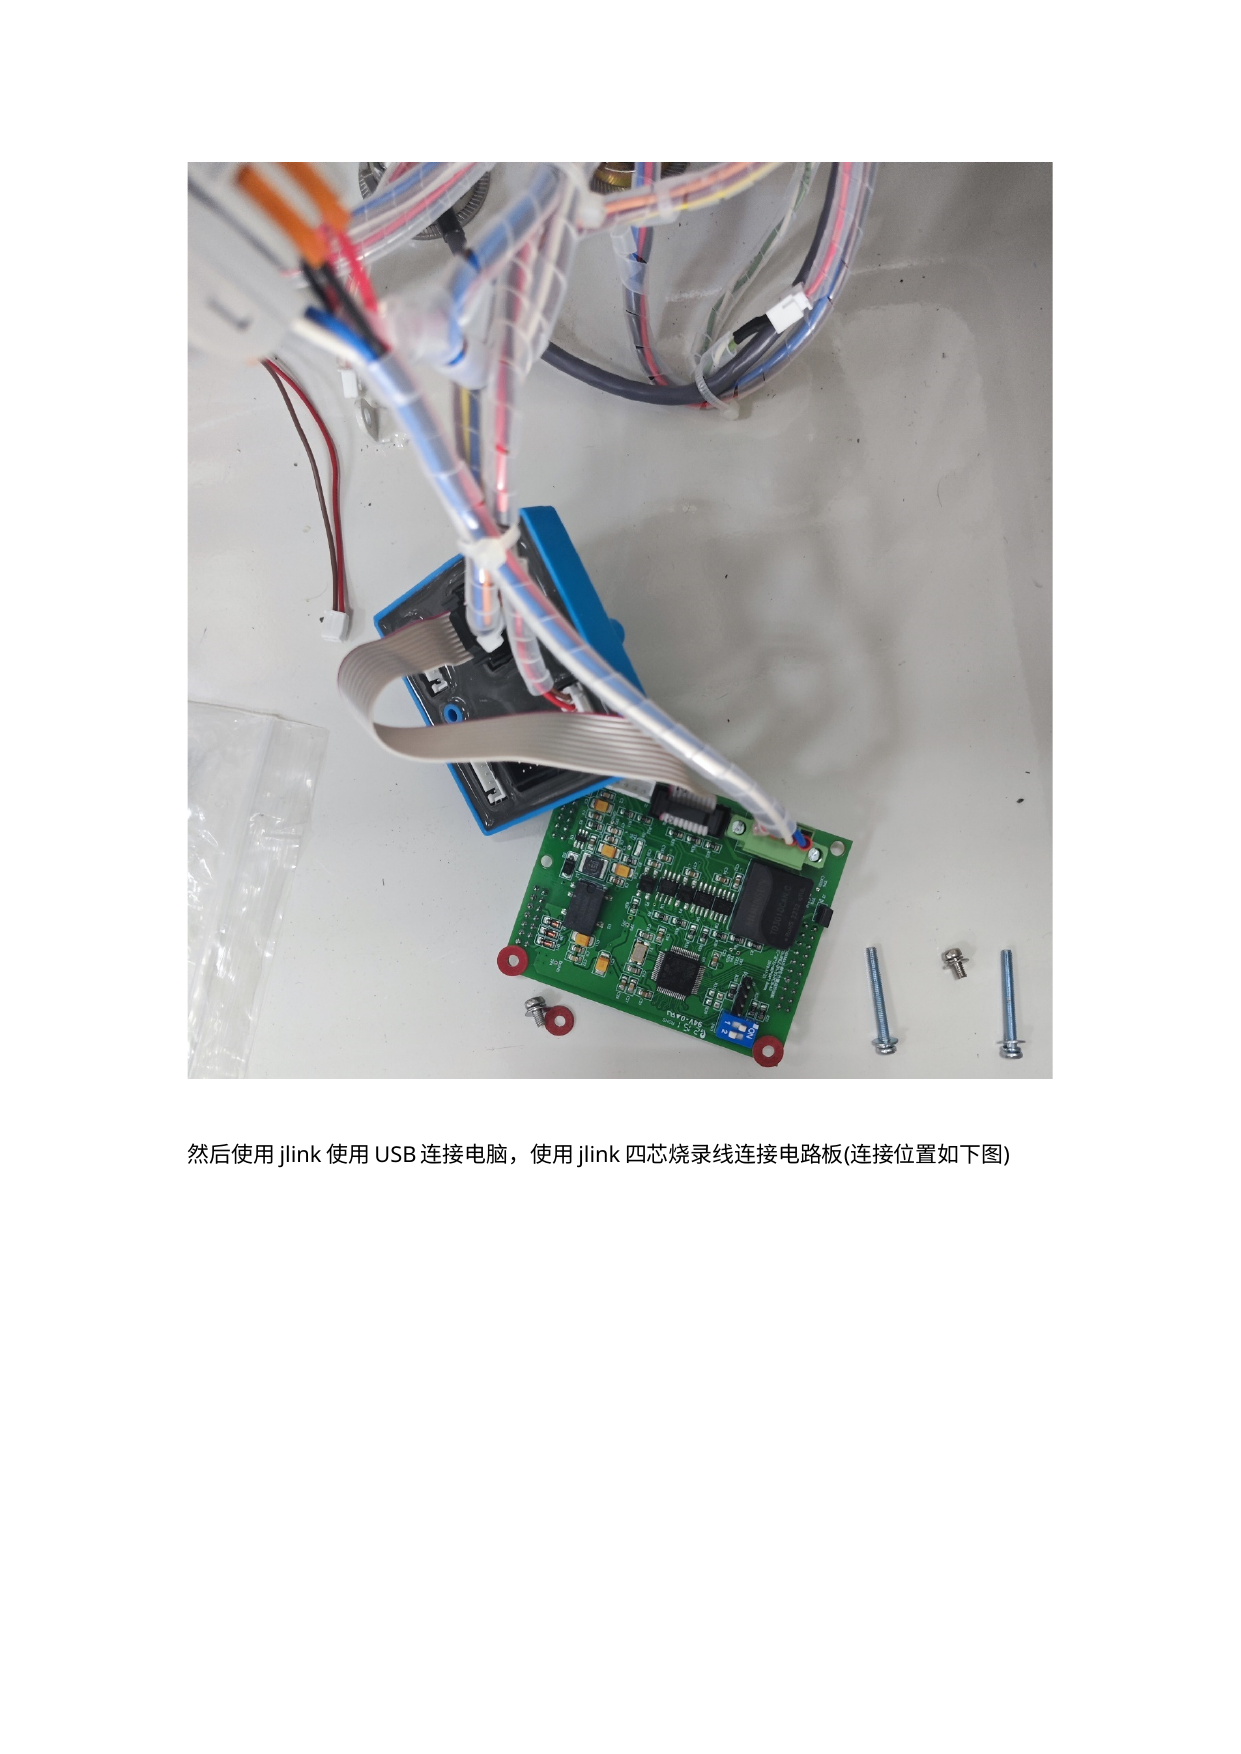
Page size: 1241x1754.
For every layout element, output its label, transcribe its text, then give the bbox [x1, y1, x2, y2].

text 然后使用jlink使用USB连接电脑，使用jlink四芯烧录线连接电路板(连接位置如下图) [187, 1137, 1053, 1169]
picture [187, 162, 1053, 1079]
